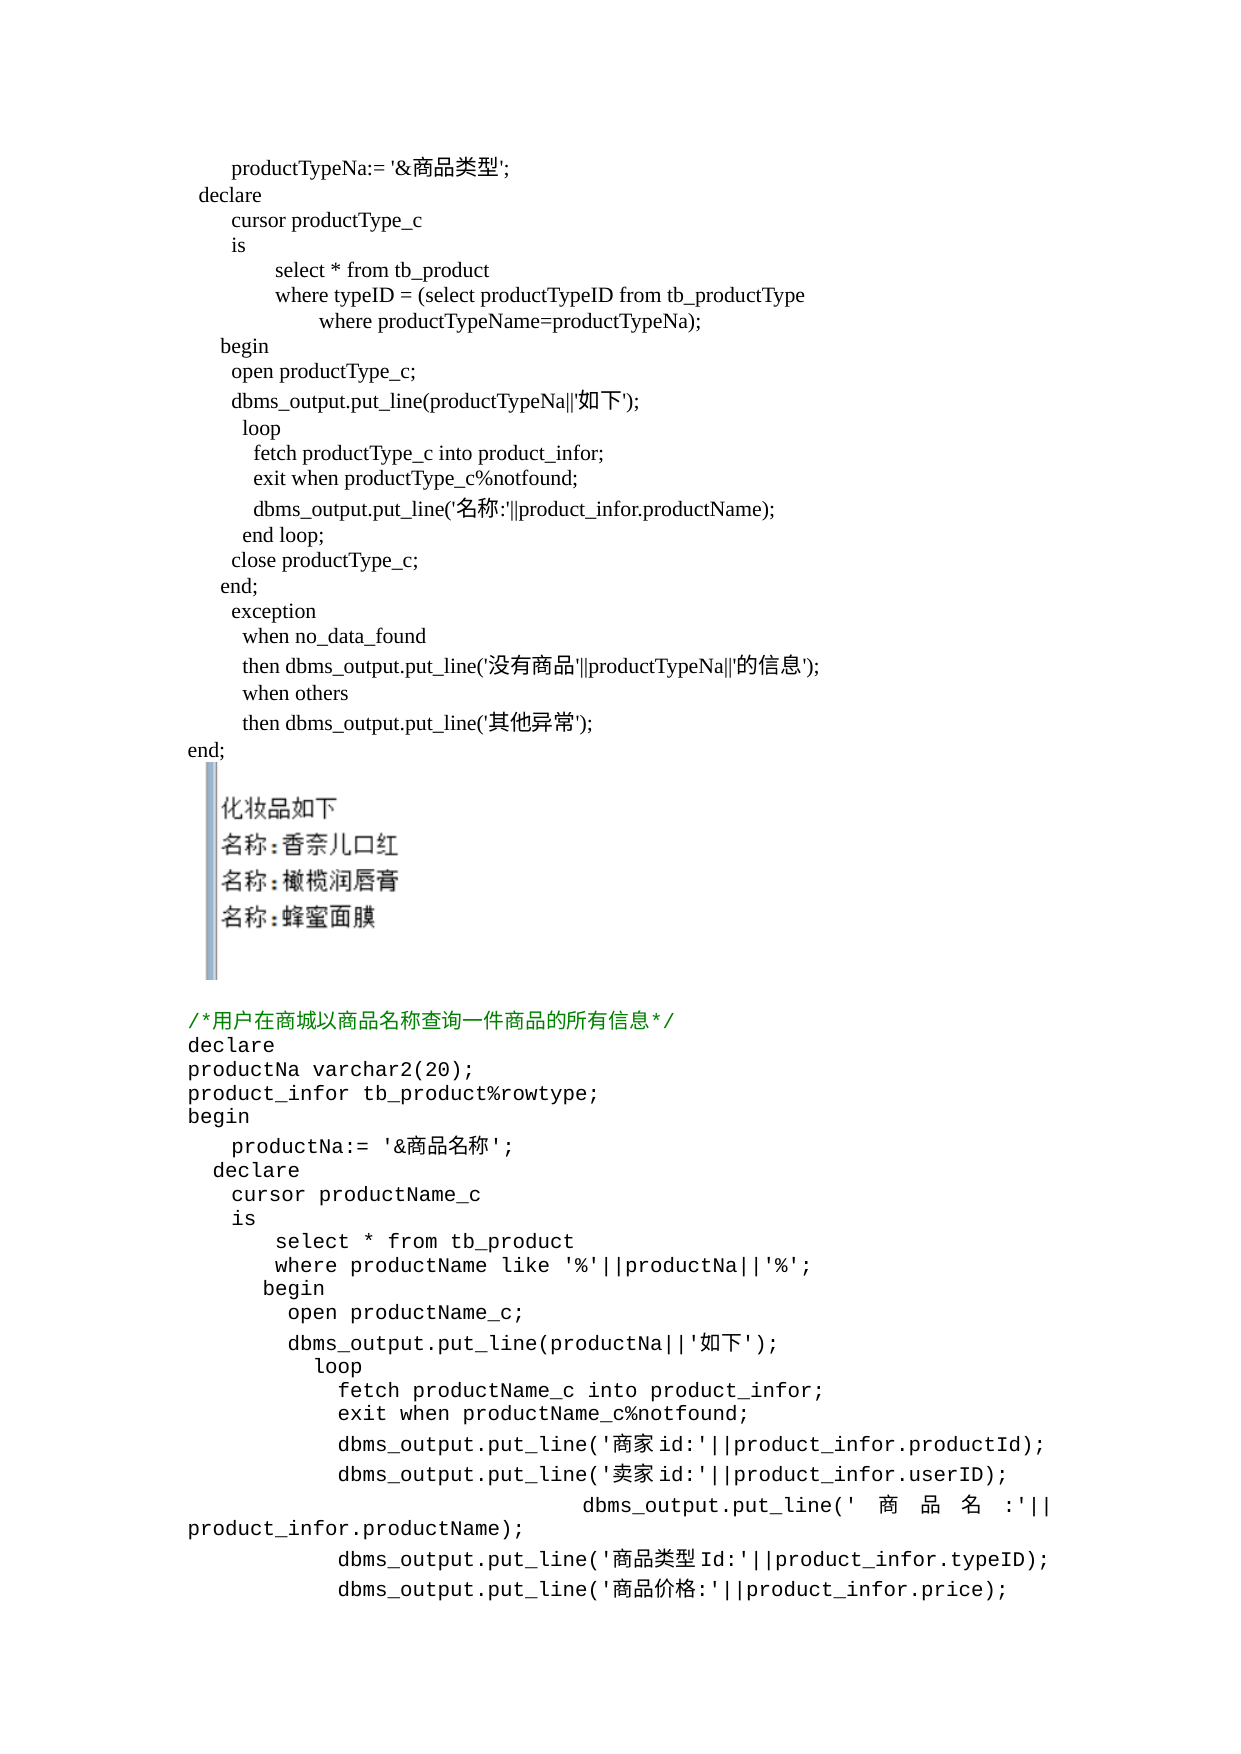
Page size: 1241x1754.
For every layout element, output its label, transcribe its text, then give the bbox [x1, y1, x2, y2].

text dbms_output.put_line('名称:'||product_infor.productName); [187, 491, 1053, 522]
text declare [187, 1035, 1053, 1059]
text end; [187, 737, 1053, 762]
text productTypeNa:= '&商品类型'; [187, 150, 1053, 182]
text dbms_output.put_line('商品类型Id:'||product_infor.typeID); [187, 1542, 1053, 1572]
text exception [187, 598, 1053, 623]
text open productName_c; [187, 1302, 1053, 1326]
text select * from tb_product [187, 1231, 1053, 1255]
text dbms_output.put_line(productNa||'如下'); [187, 1326, 1053, 1356]
text productNa varchar2(20); [187, 1059, 1053, 1082]
text end loop; [187, 522, 1053, 547]
text where productName like '%'||productNa||'%'; [187, 1255, 1053, 1278]
text then dbms_output.put_line('其他异常'); [187, 705, 1053, 737]
text cursor productName_c [187, 1184, 1053, 1207]
text dbms_output.put_line('商品价格:'||product_infor.price); [187, 1572, 1053, 1603]
text select * from tb_product [187, 257, 1053, 282]
text declare [187, 182, 1053, 207]
text begin [187, 333, 1053, 358]
text where productTypeName=productTypeNa); [187, 308, 1053, 333]
text open productType_c; [187, 358, 1053, 383]
text then dbms_output.put_line('没有商品'||productTypeNa||'的信息'); [187, 648, 1053, 680]
text loop [187, 415, 1053, 440]
text exit when productName_c%notfound; [187, 1403, 1053, 1427]
text dbms_output.put_line('卖家id:'||product_infor.userID); [187, 1457, 1053, 1488]
text is [187, 1207, 1053, 1231]
text productNa:= '&商品名称'; [187, 1130, 1053, 1160]
text when others [187, 680, 1053, 705]
text dbms_output.put_line('商品名:'||product_infor.productName); [187, 1488, 1053, 1542]
text /*用户在商城以商品名称查询一件商品的所有信息*/ [187, 1005, 1053, 1035]
text end; [187, 573, 1053, 598]
text close productType_c; [187, 547, 1053, 573]
text where typeID = (select productTypeID from tb_productType [187, 282, 1053, 308]
text dbms_output.put_line(productTypeNa||'如下'); [187, 383, 1053, 415]
text dbms_output.put_line('商家id:'||product_infor.productId); [187, 1427, 1053, 1457]
text fetch productType_c into product_infor; [187, 440, 1053, 465]
text fetch productName_c into product_infor; [187, 1380, 1053, 1403]
text begin [187, 1106, 1053, 1130]
text when no_data_found [187, 623, 1053, 648]
text loop [187, 1356, 1053, 1380]
text begin [187, 1278, 1053, 1302]
text cursor productType_c [187, 207, 1053, 232]
text product_infor tb_product%rowtype; [187, 1082, 1053, 1106]
picture [187, 762, 461, 980]
text declare [187, 1160, 1053, 1184]
text is [187, 232, 1053, 257]
text exit when productType_c%notfound; [187, 465, 1053, 491]
